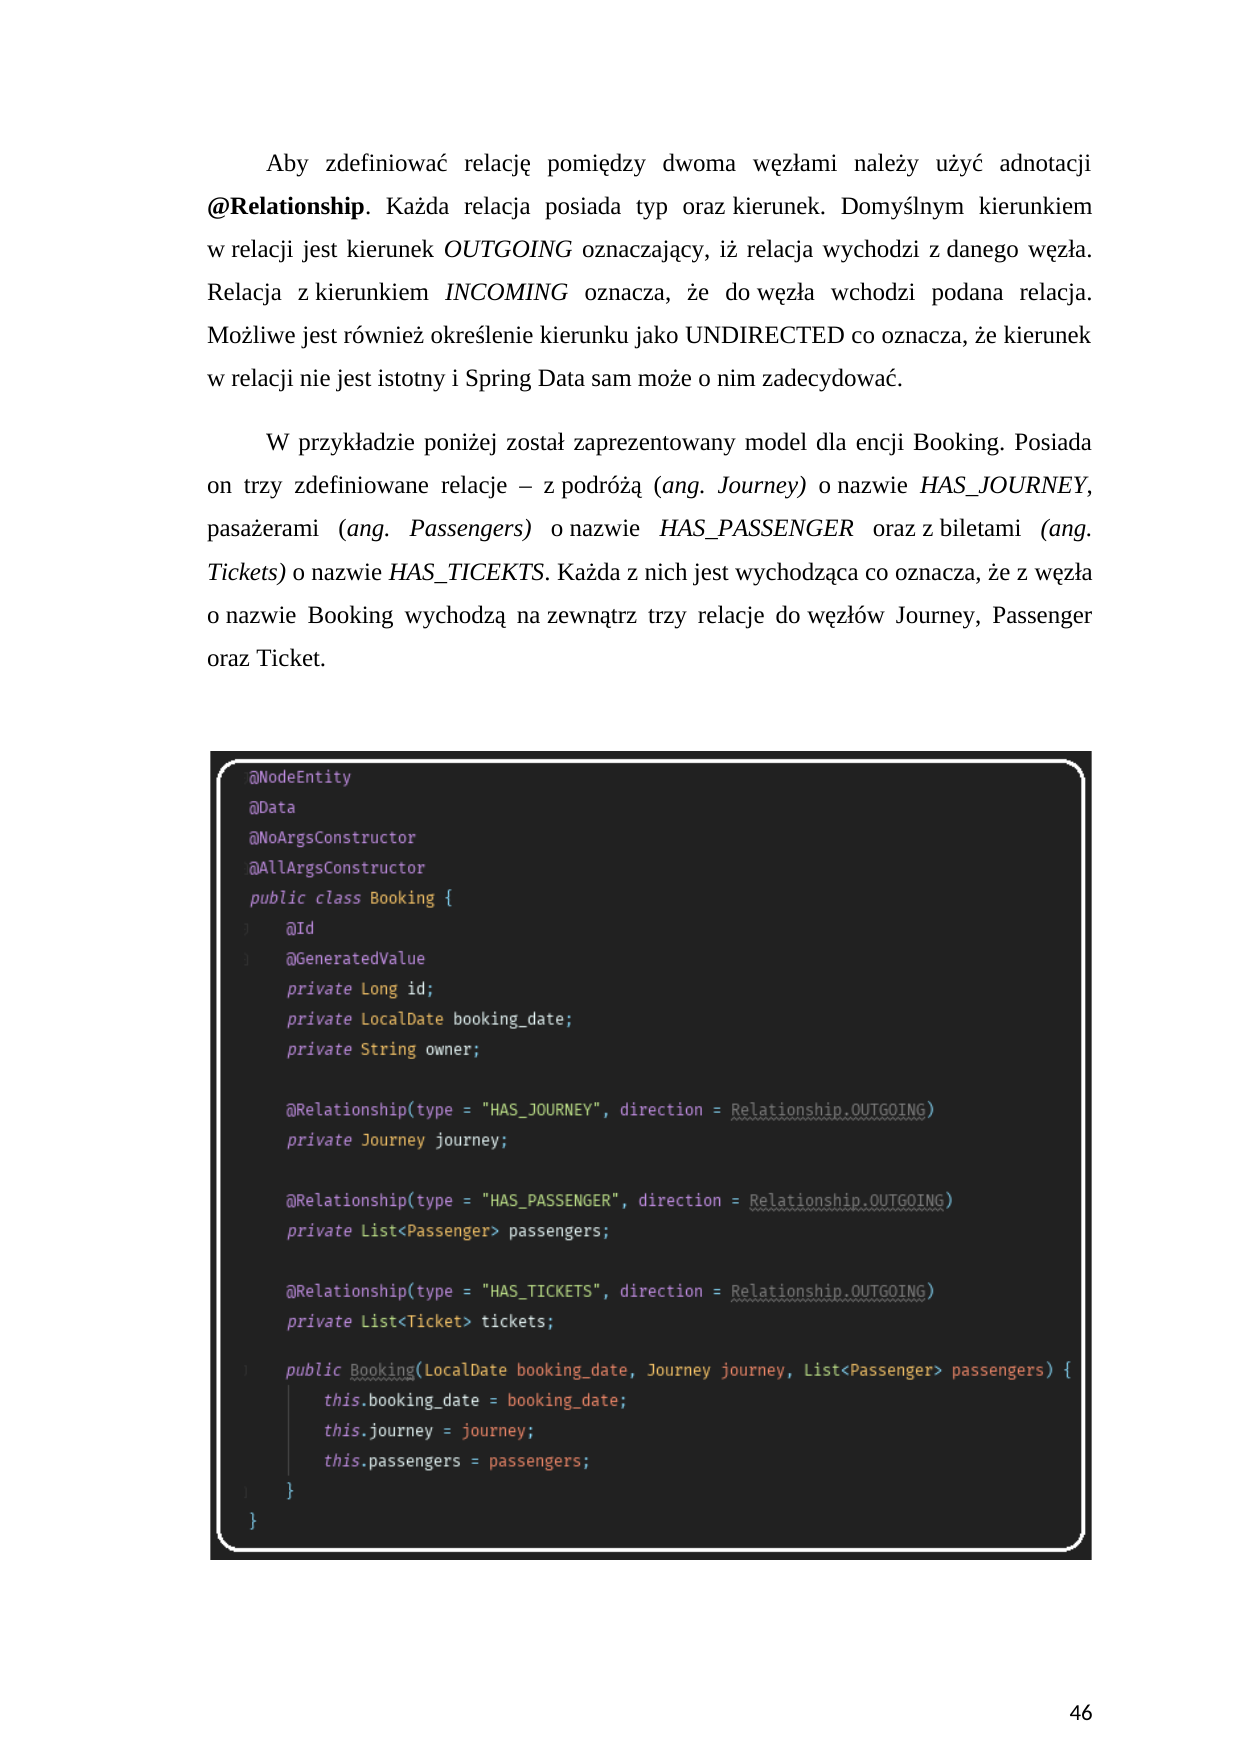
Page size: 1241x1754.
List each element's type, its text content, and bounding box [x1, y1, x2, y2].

picture [210, 751, 1092, 1560]
text W przykładzie poniżej został zaprezentowany model dla encji Booking. Posiada on trzy zdefiniowane relacje – z podróżą (ang. Journey) o nazwie HAS_JOURNEY, pasażerami (ang. Passengers) o nazwie HAS_PASSENGER oraz z biletami (ang. Tickets) o nazwie HAS_TICEKTS. Każda z nich jest wychodząca co oznacza, że z węzła o nazwie Booking wychodzą na zewnątrz trzy relacje do węzłów Journey, Passenger oraz Ticket. [207, 427, 1092, 672]
text Aby zdefiniować relację pomiędzy dwoma węzłami należy użyć adnotacji @Relationship. Każda relacja posiada typ oraz kierunek. Domyślnym kierunkiem w relacji jest kierunek OUTGOING oznaczający, iż relacja wychodzi z danego węzła. Relacja z kierunkiem INCOMING oznacza, że do węzła wchodzi podana relacja. Możliwe jest również określenie kierunku jako UNDIRECTED co oznacza, że kierunek w relacji nie jest istotny i Spring Data sam może o nim zadecydować. [207, 148, 1092, 392]
